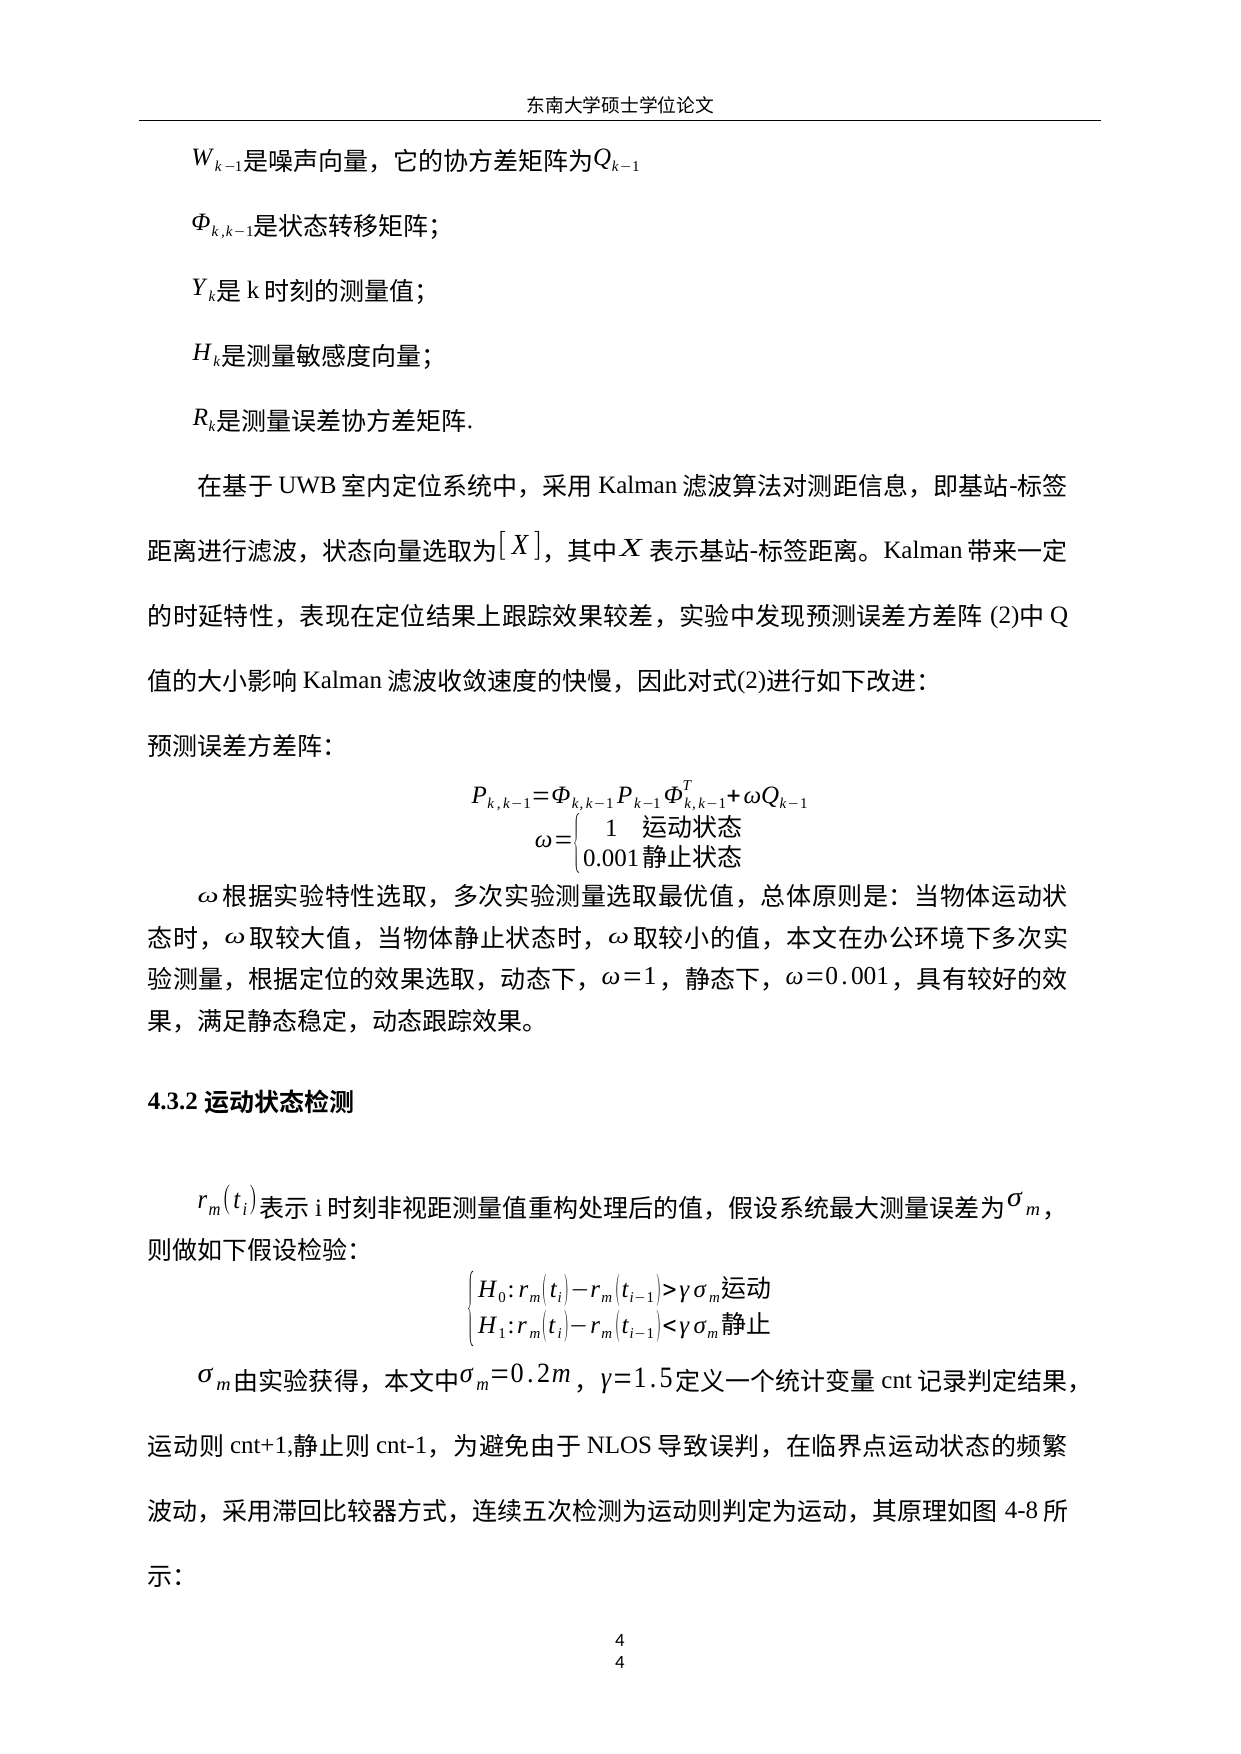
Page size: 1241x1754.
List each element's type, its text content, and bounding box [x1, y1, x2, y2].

text 在基于UWB室内定位系统中，采用Kalman滤波算法对测距信息，即基站-标签距离进行滤波，状态向量选取为，其中表示基站-标签距离。Kalman带来一定的时延特性，表现在定位结果上跟踪效果较差，实验中发现预测误差方差阵 (2)中Q值的大小影响Kalman滤波收敛速度的快慢，因此对式(2)进行如下改进： [148, 452, 1068, 712]
text 是状态转移矩阵； [172, 192, 1068, 257]
text 由实验获得，本文中，定义一个统计变量cnt记录判定结果，运动则cnt+1,静止则cnt-1，为避免由于NLOS导致误判，在临界点运动状态的频繁波动，采用滞回比较器方式，连续五次检测为运动则判定为运动，其原理如图4-8所示： [148, 1347, 1068, 1607]
text 是噪声向量，它的协方差矩阵为 [172, 127, 1068, 192]
text 是测量误差协方差矩阵. [172, 387, 1068, 452]
text 表示i时刻非视距测量值重构处理后的值，假设系统最大测量误差为，则做如下假设检验： [148, 1186, 1068, 1269]
text 是测量敏感度向量； [172, 322, 1068, 387]
text 根据实验特性选取，多次实验测量选取最优值，总体原则是：当物体运动状态时，取较大值，当物体静止状态时，取较小的值，本文在办公环境下多次实验测量，根据定位的效果选取，动态下，，静态下，，具有较好的效果，满足静态稳定，动态跟踪效果。 [148, 874, 1068, 1041]
subtitle 4.3.2 运动状态检测 [148, 1068, 1093, 1133]
text 是k时刻的测量值； [172, 257, 1068, 322]
text 预测误差方差阵： [148, 712, 1068, 777]
